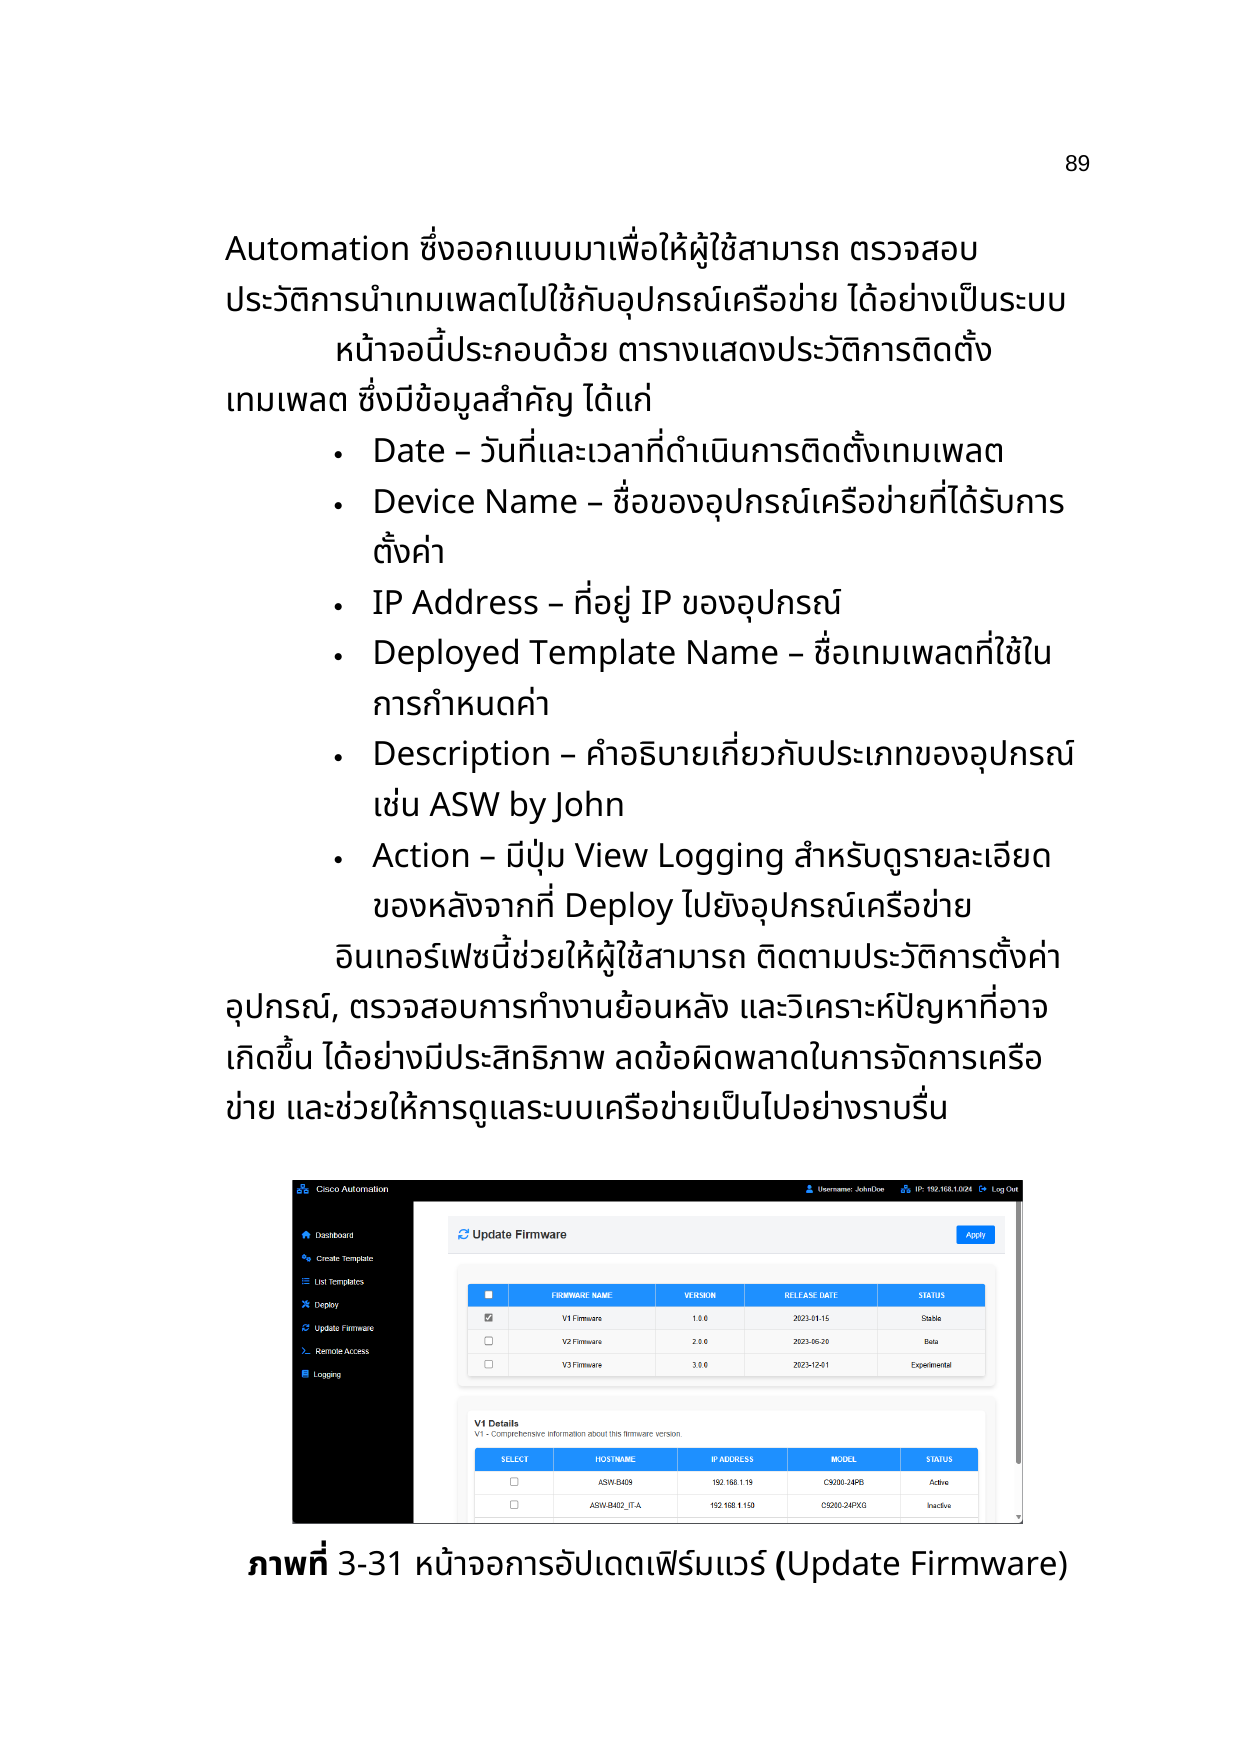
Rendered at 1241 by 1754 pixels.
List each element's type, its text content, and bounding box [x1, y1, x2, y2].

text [225, 225, 1090, 326]
list Deployed Template Name – ชื่อเทมเพลตที่ใช้ในการกำหนดค่า [334, 629, 1090, 730]
text หน้าจอนี้ประกอบด้วย ตารางแสดงประวัติการติดตั้งเทมเพลต ซึ่งมีข้อมูลสำคัญ ได้แก่ [225, 326, 1090, 427]
list Date – วันที่และเวลาที่ดำเนินการติดตั้งเทมเพลต [334, 427, 1090, 477]
text อินเทอร์เฟซนี้ช่วยให้ผู้ใช้สามารถ ติดตามประวัติการตั้งค่าอุปกรณ์, ตรวจสอบการทำงานย้อนหลัง และวิเคราะห์ปัญหาที่อาจเกิดขึ้น ได้อย่างมีประสิทธิภาพ ลดข้อผิดพลาดในการจัดการเครือข่าย และช่วยให้การดูแลระบบเครือข่ายเป็นไปอย่างราบรื่น [225, 933, 1090, 1134]
picture [292, 1180, 1023, 1524]
list IP Address – ที่อยู่ IP ของอุปกรณ์ [334, 578, 1090, 629]
list Description – คำอธิบายเกี่ยวกับประเภทของอุปกรณ์ เช่น ASW by John [334, 730, 1090, 831]
list Action – มีปุ่ม View Logging สำหรับดูรายละเอียดของหลังจากที่ Deploy ไปยังอุปกรณ์เครือข่าย [334, 831, 1090, 933]
list Device Name – ชื่อของอุปกรณ์เครือข่ายที่ได้รับการตั้งค่า [334, 477, 1090, 578]
